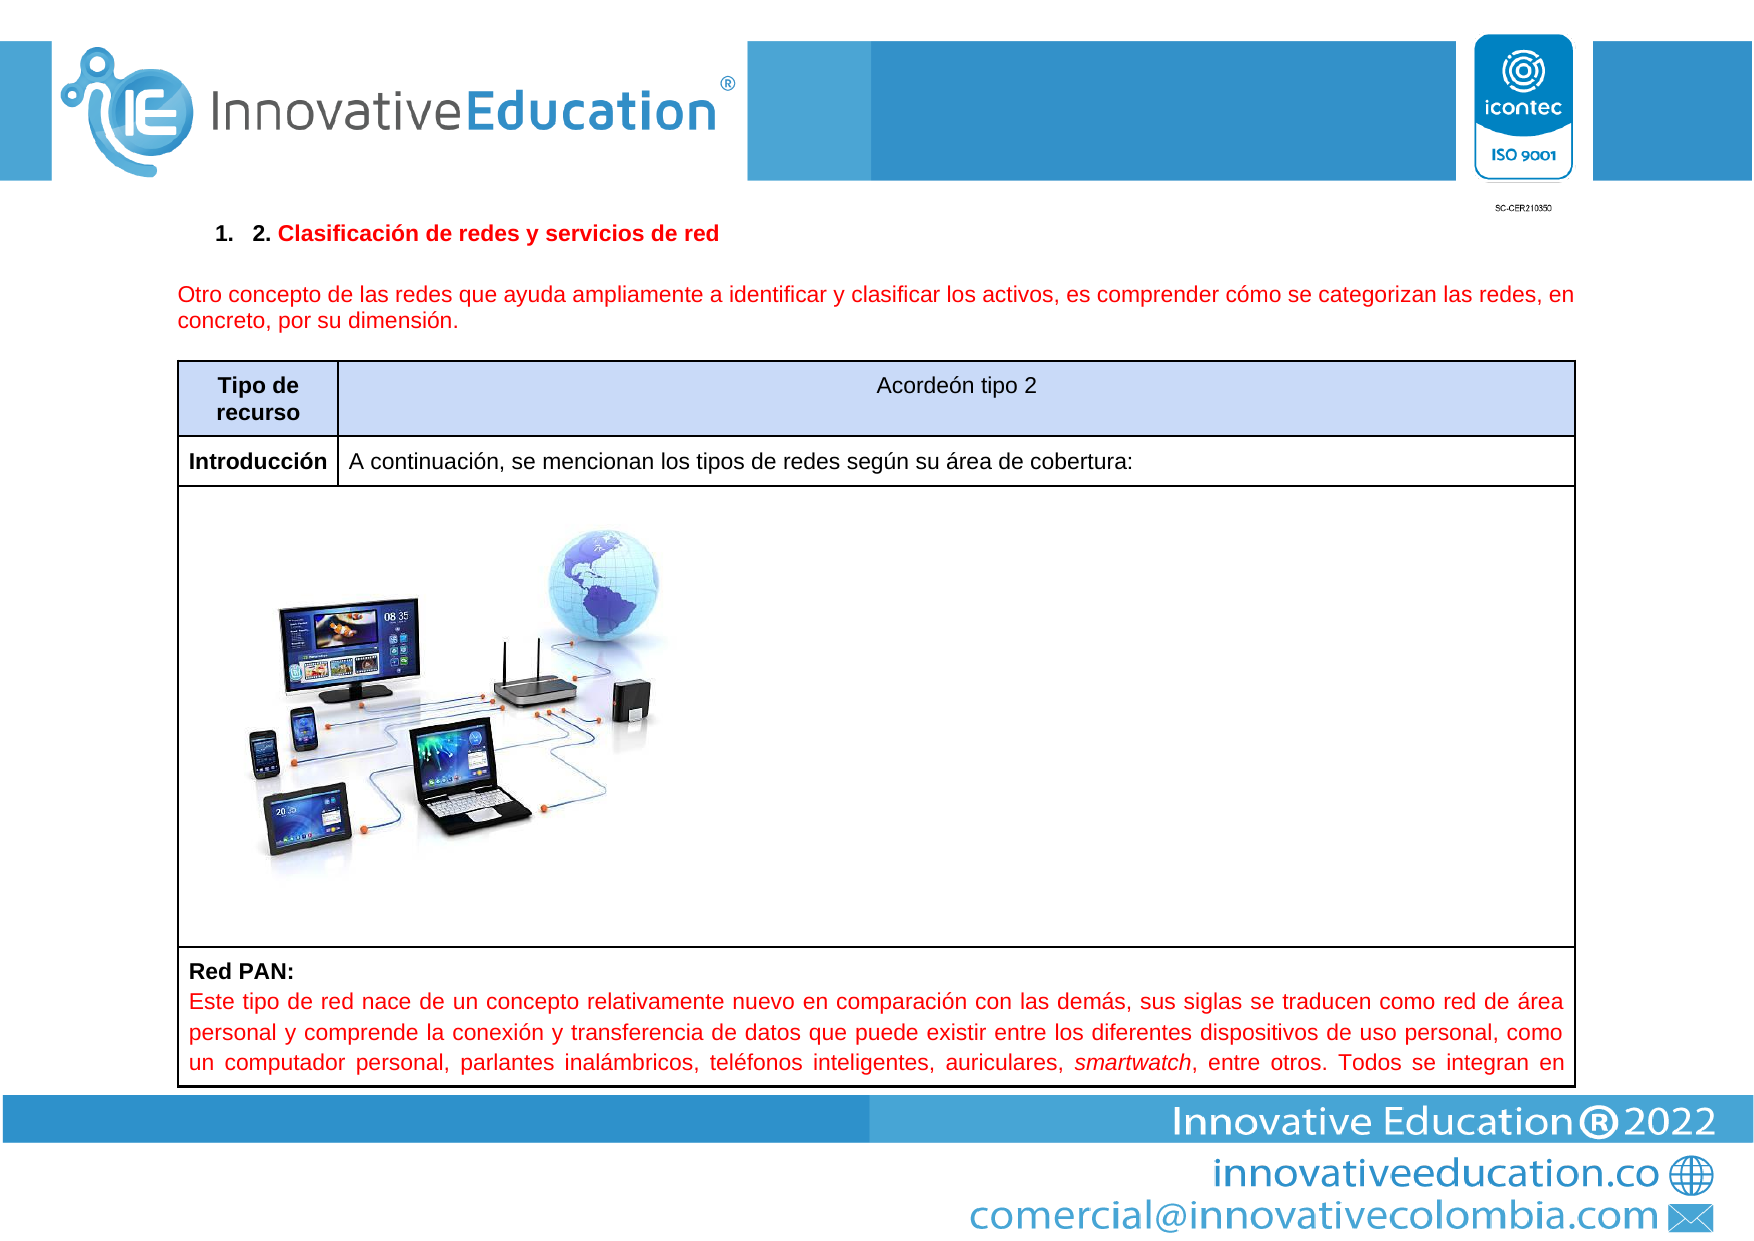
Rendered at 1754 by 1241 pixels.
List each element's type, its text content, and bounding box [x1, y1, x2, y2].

table_header Acordeón tipo 2 [339, 362, 1574, 435]
table_header Tipo de recurso [179, 362, 337, 435]
picture [188, 497, 722, 904]
table_cell Introducción [179, 437, 337, 484]
picture [0, 28, 1456, 194]
picture [1593, 28, 1752, 194]
text Otro concepto de las redes que ayuda ampliamente a identificar y clasificar los activos, es comprender cómo se categorizan las redes, en concreto, por su dimensión. [177, 281, 1577, 333]
picture [1471, 32, 1576, 214]
list 2. Clasificación de redes y servicios de red [215, 220, 1577, 246]
picture [2, 1093, 1754, 1239]
table_cell A continuación, se mencionan los tipos de redes según su área de cobertura: [339, 437, 1574, 484]
table_cell [179, 487, 1574, 946]
